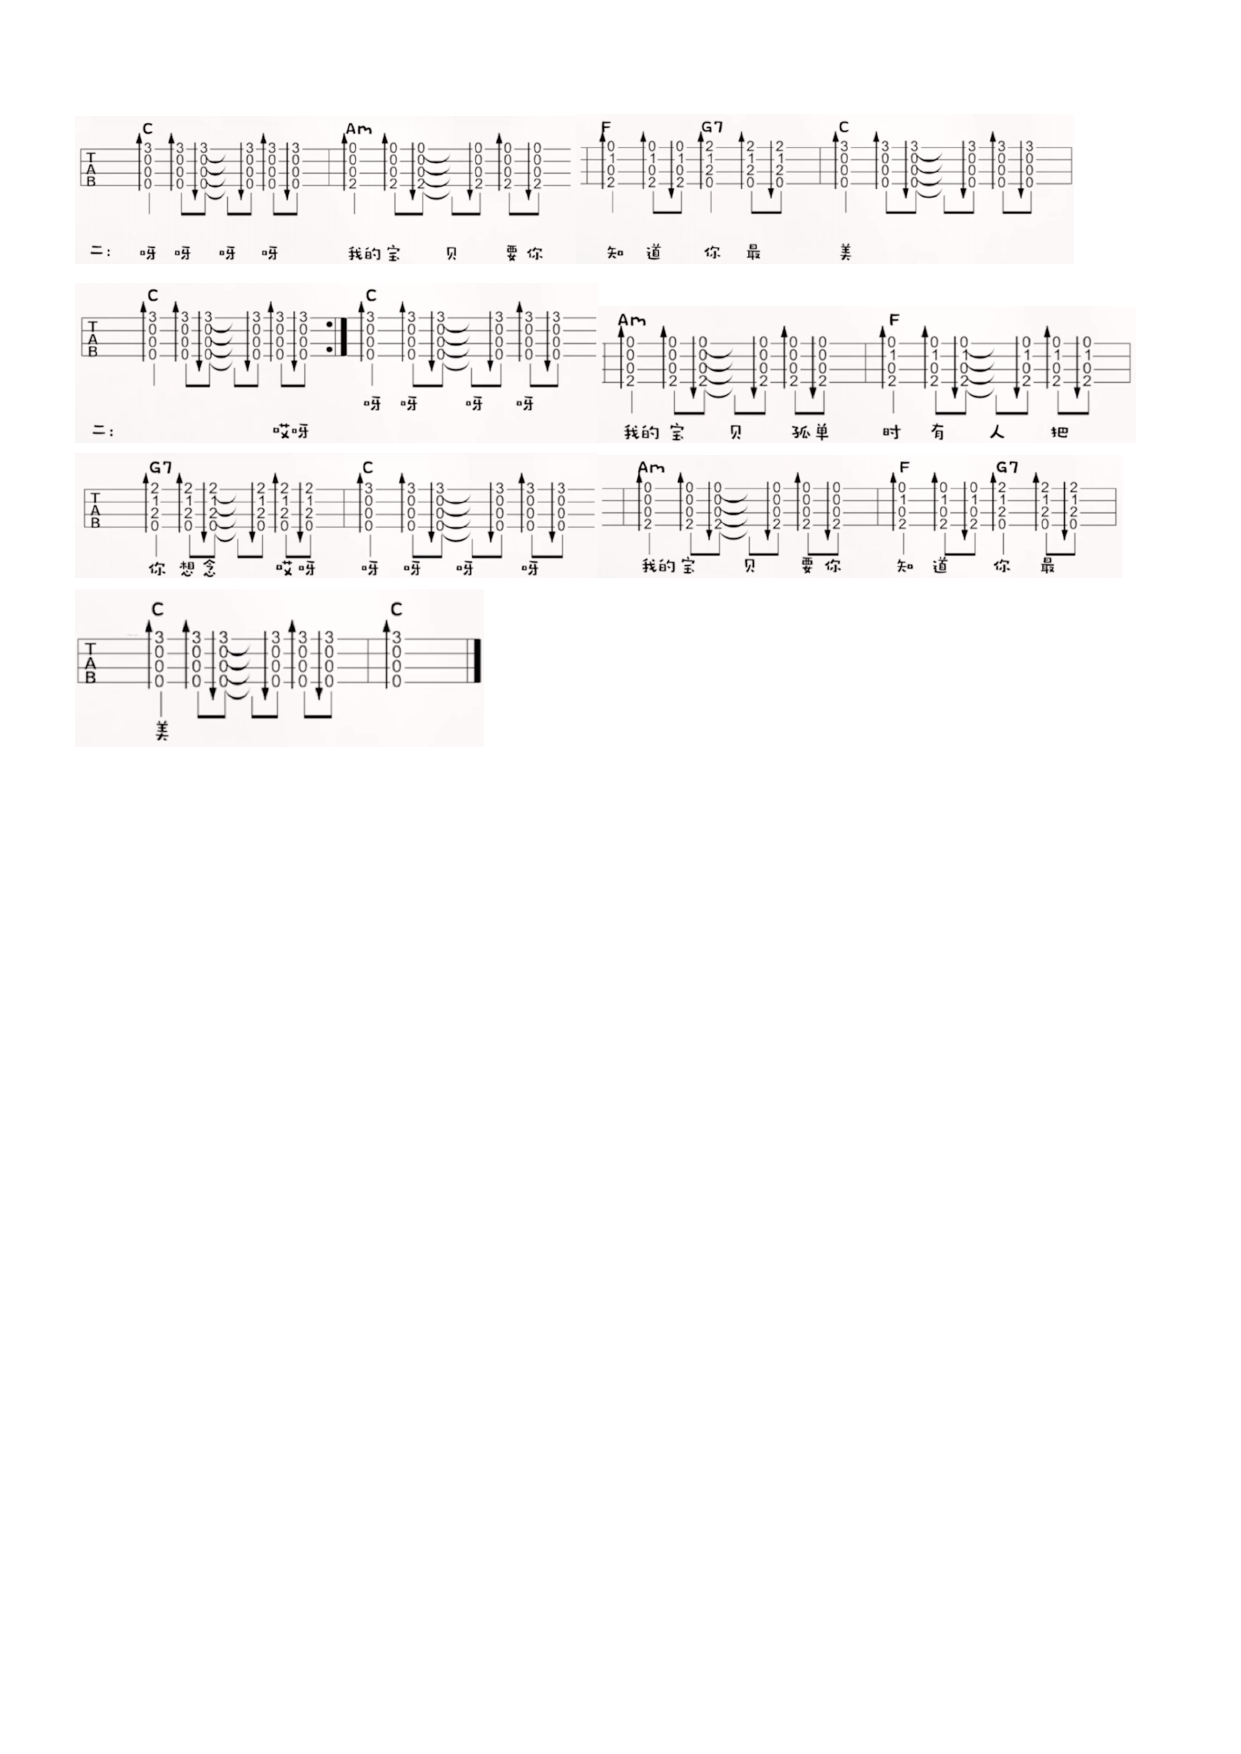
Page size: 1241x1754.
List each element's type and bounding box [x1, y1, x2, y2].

picture [75, 283, 1137, 443]
picture [75, 114, 1074, 264]
picture [75, 453, 1123, 578]
picture [75, 589, 485, 747]
